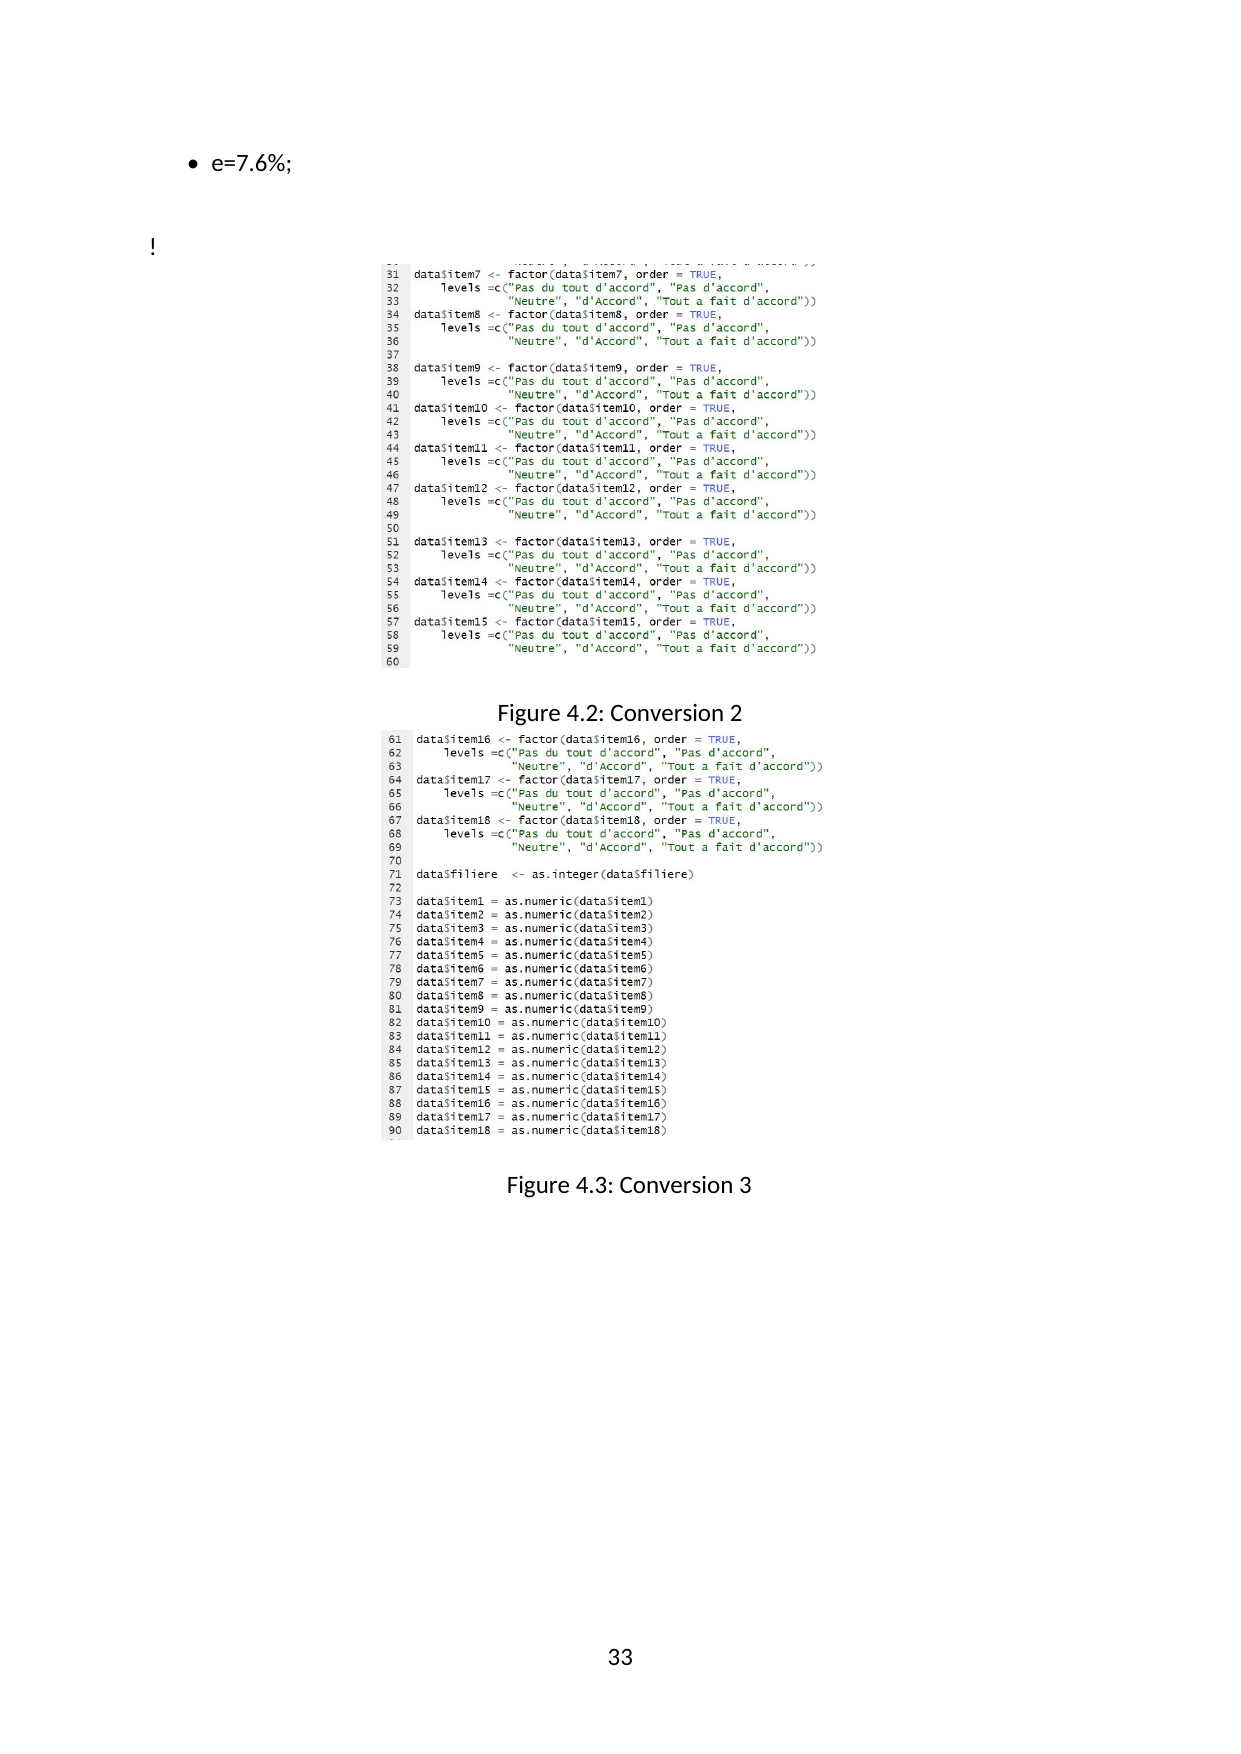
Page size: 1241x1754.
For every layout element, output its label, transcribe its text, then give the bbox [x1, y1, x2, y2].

picture [381, 730, 852, 1140]
picture [381, 264, 852, 668]
text Figure 4.3: Conversion 3 [150, 1169, 752, 1200]
list e=7.6%; [187, 148, 741, 178]
text ! [148, 231, 1088, 262]
text Figure 4.2: Conversion 2 [218, 697, 1023, 728]
